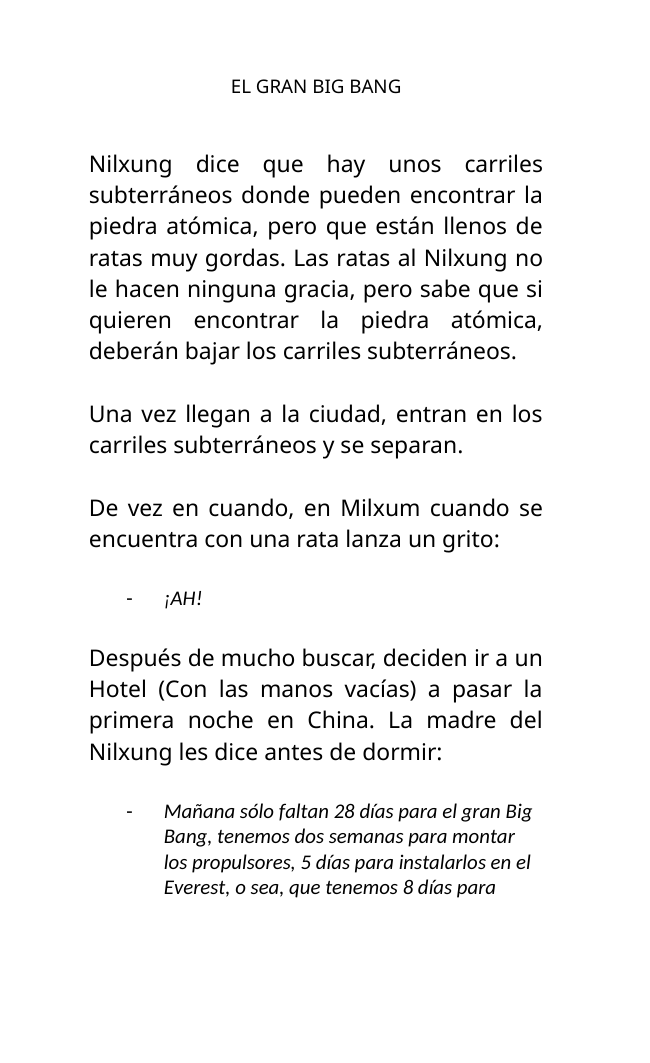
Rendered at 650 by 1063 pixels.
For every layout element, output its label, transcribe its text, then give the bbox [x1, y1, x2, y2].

text De vez en cuando, en Milxum cuando se encuentra con una rata lanza un grito: [89, 491, 543, 554]
text Después de mucho buscar, deciden ir a un Hotel (Con las manos vacías) a pasar la primera noche en China. La madre del Nilxung les dice antes de dormir: [89, 642, 543, 767]
text Una vez llegan a la ciudad, entran en los carriles subterráneos y se separan. [89, 398, 543, 460]
list ¡AH! [126, 585, 543, 611]
